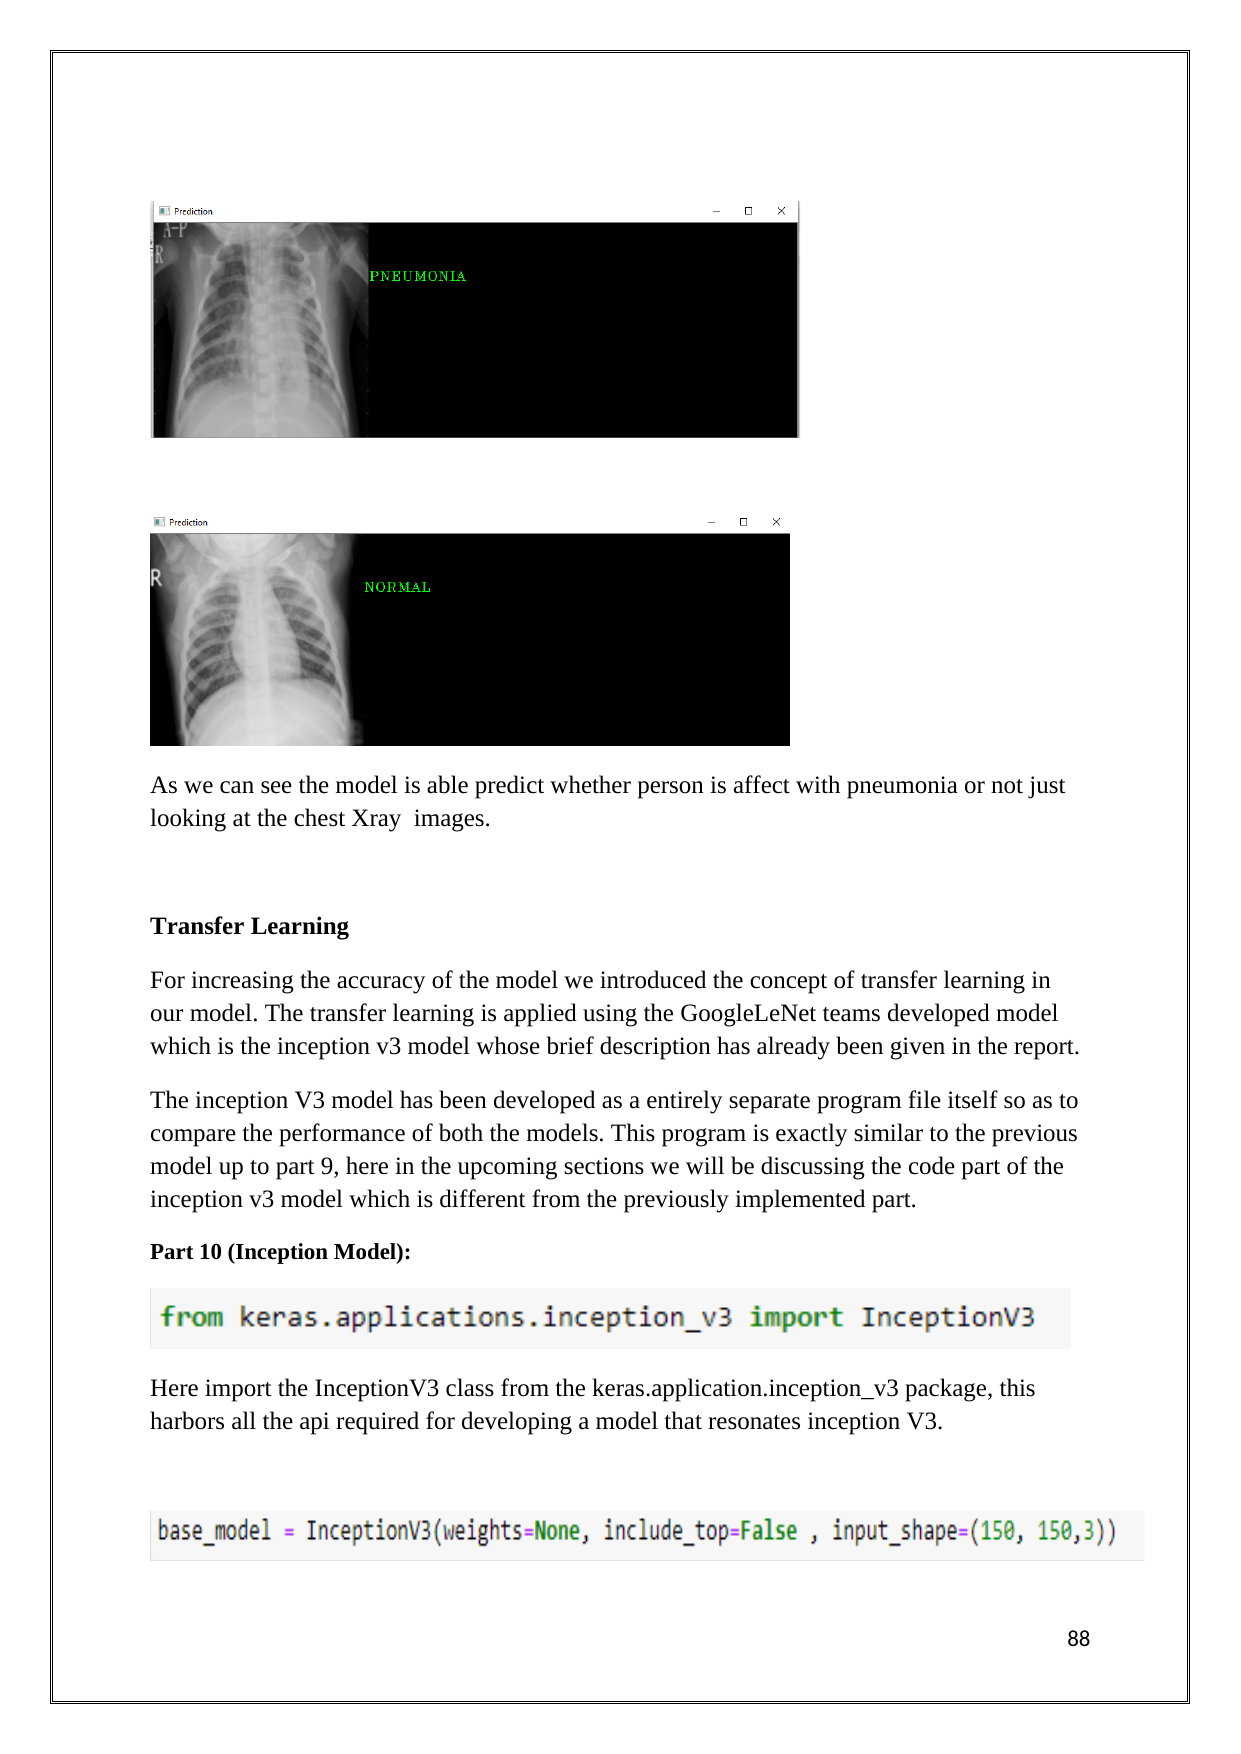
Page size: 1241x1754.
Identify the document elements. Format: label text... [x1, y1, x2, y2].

picture [150, 1511, 1145, 1561]
picture [150, 1288, 1072, 1349]
text Part 10 (Inception Model): [150, 1238, 1090, 1264]
picture [150, 513, 790, 746]
text The inception V3 model has been developed as a entirely separate program file itself so as to compare the performance of both the models. This program is exactly similar to the previous model up to part 9, here in the upcoming sections we will be discussing the code part of the inception v3 model which is different from the previously implemented part. [150, 1085, 1090, 1213]
text As we can see the model is able predict whether person is affect with pneumonia or not just looking at the chest Xray images. [150, 770, 1090, 832]
text Here import the InceptionV3 class from the keras.application.inception_v3 package, this harbors all the api required for developing a model that resonates inception V3. [150, 1373, 1090, 1435]
picture [150, 201, 800, 438]
text For increasing the accuracy of the model we introduced the concept of transfer learning in our model. The transfer learning is applied using the GoogleLeNet teams developed model which is the inception v3 model whose brief description has already been given in the report. [150, 965, 1090, 1060]
text Transfer Learning [150, 911, 1090, 940]
